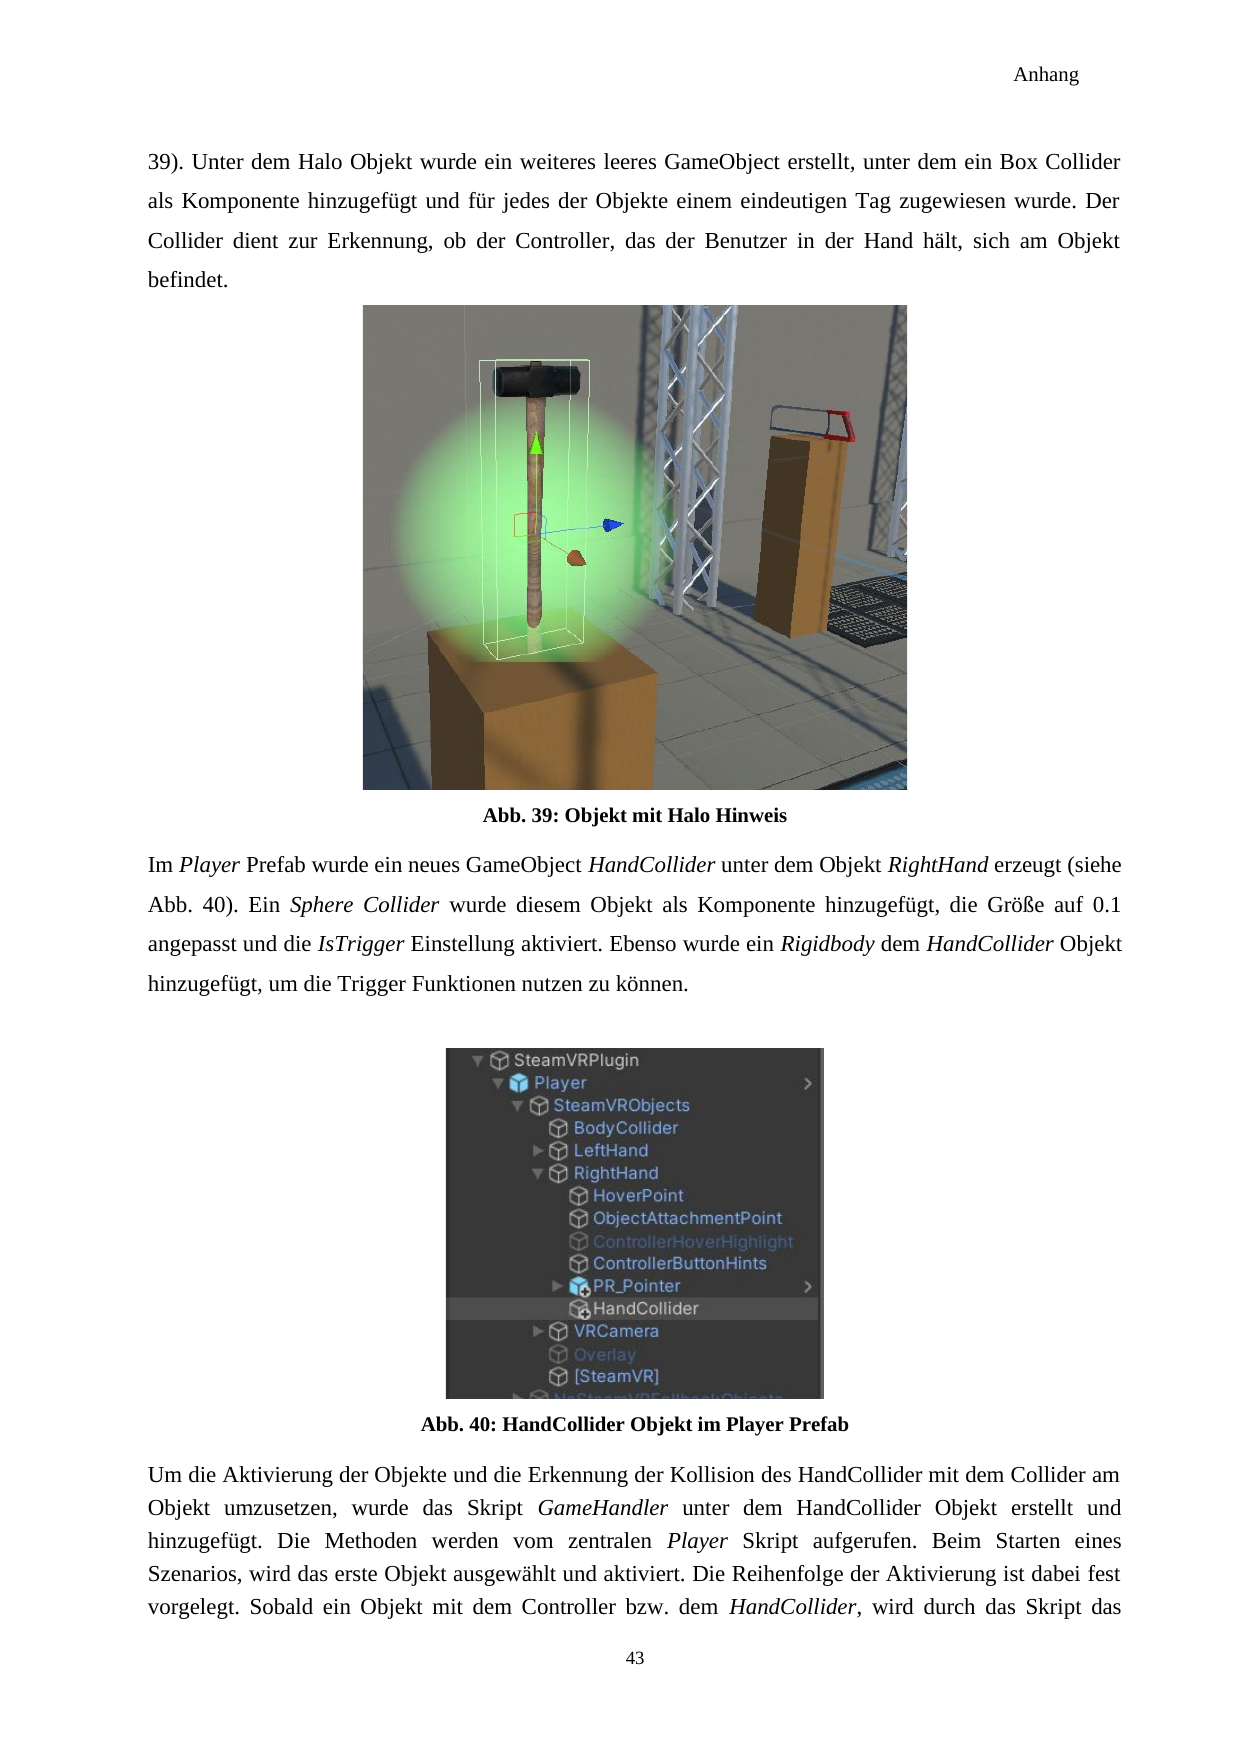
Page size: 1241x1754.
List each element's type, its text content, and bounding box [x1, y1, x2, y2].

text Abb. 40: HandCollider Objekt im Player Prefab [148, 1412, 1122, 1436]
text Im Player Prefab wurde ein neues GameObject HandCollider unter dem Objekt RightHand erzeugt (siehe Abb. 40). Ein Sphere Collider wurde diesem Objekt als Komponente hinzugefügt, die Größe auf 0.1 angepasst und die IsTrigger Einstellung aktiviert. Ebenso wurde ein Rigidbody dem HandCollider Objekt hinzugefügt, um die Trigger Funktionen nutzen zu können. [148, 852, 1122, 996]
picture [362, 305, 908, 790]
text Abb. 39: Objekt mit Halo Hinweis [148, 802, 1122, 827]
picture [445, 1048, 824, 1399]
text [148, 148, 1122, 292]
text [148, 1461, 1122, 1619]
